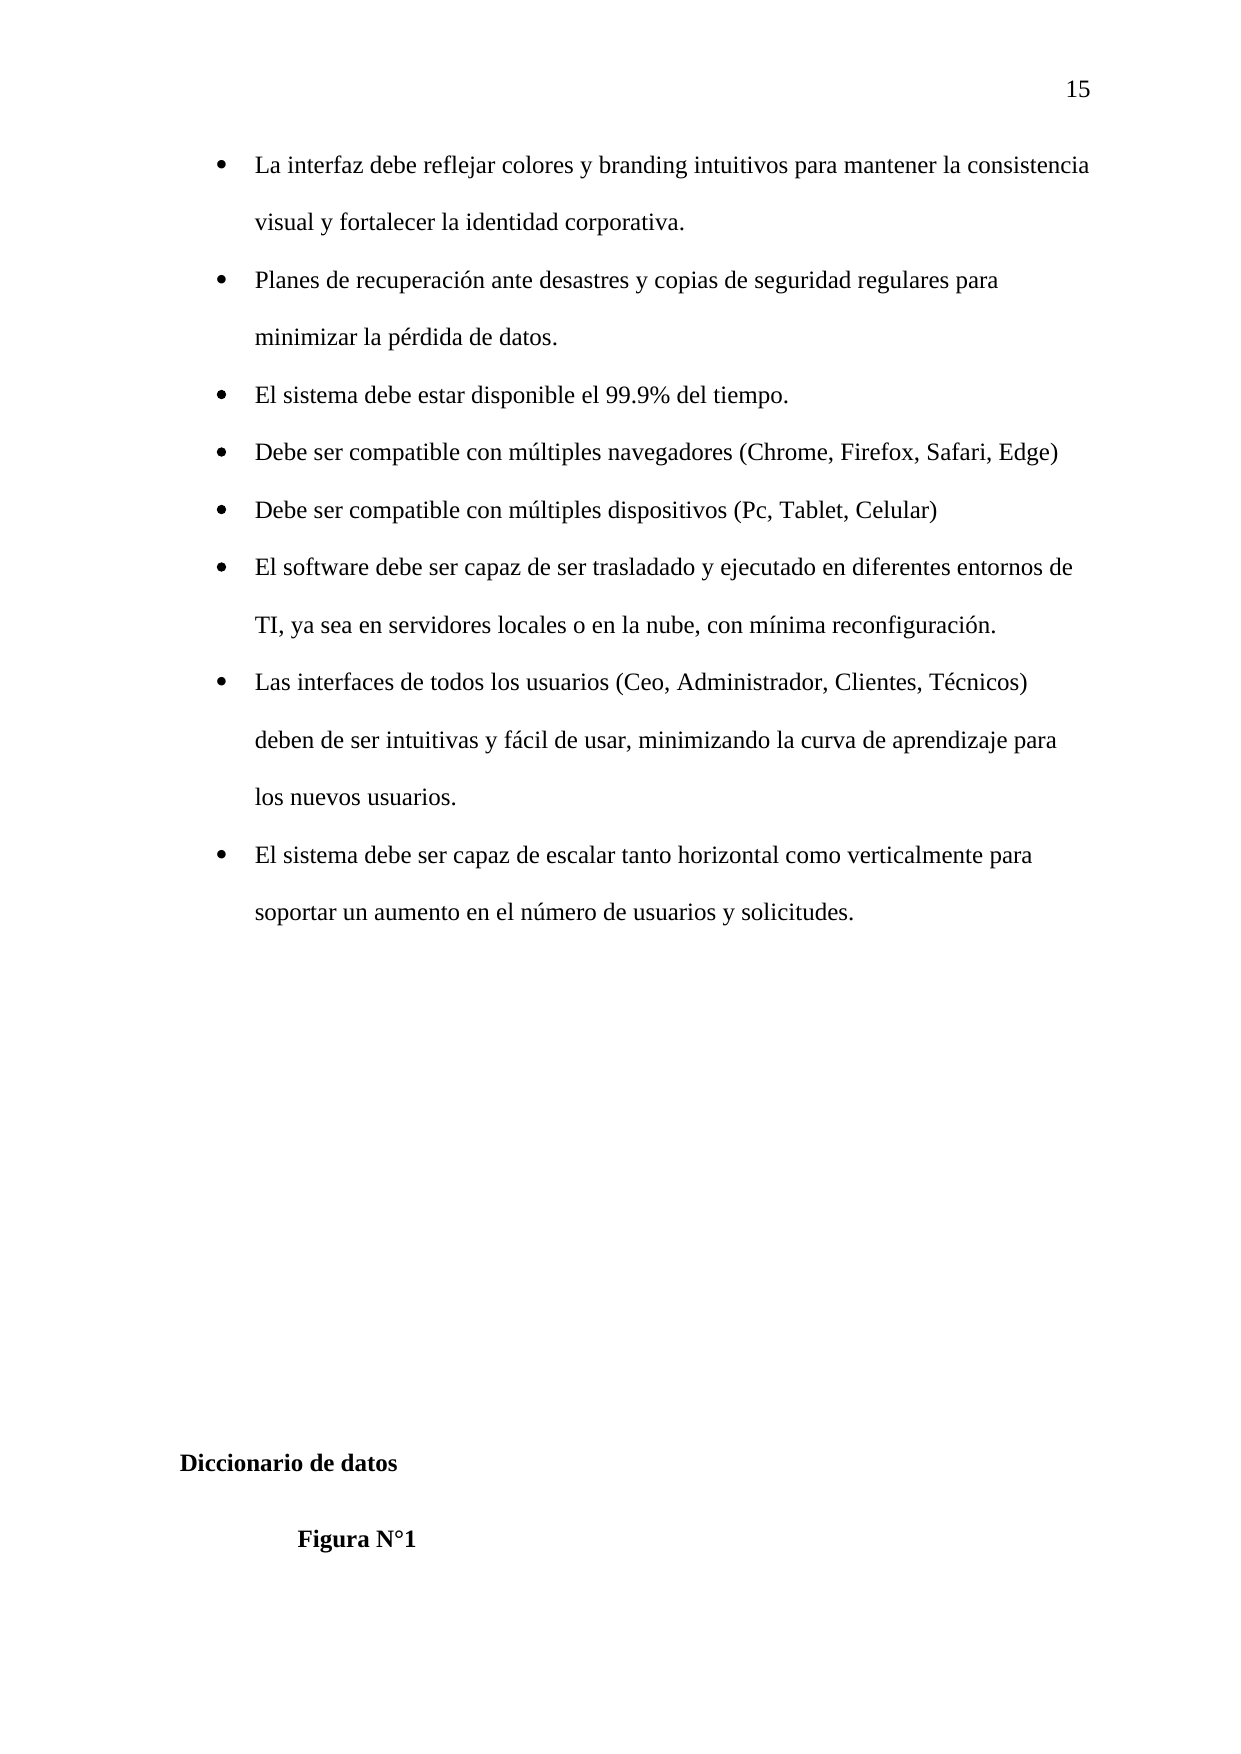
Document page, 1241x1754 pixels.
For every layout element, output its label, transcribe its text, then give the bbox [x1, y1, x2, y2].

subtitle Diccionario de datos [150, 1448, 1090, 1477]
list El sistema debe estar disponible el 99.9% del tiempo. [217, 380, 1090, 409]
list Debe ser compatible con múltiples navegadores (Chrome, Firefox, Safari, Edge) [217, 437, 1090, 466]
list Planes de recuperación ante desastres y copias de seguridad regulares para minimizar la pérdida de datos. [217, 265, 1090, 351]
list El sistema debe ser capaz de escalar tanto horizontal como verticalmente para soportar un aumento en el número de usuarios y solicitudes. [217, 840, 1090, 926]
list Las interfaces de todos los usuarios (Ceo, Administrador, Clientes, Técnicos) deben de ser intuitivas y fácil de usar, minimizando la curva de aprendizaje para los nuevos usuarios. [217, 667, 1090, 811]
list El software debe ser capaz de ser trasladado y ejecutado en diferentes entornos de TI, ya sea en servidores locales o en la nube, con mínima reconfiguración. [217, 552, 1090, 639]
list Debe ser compatible con múltiples dispositivos (Pc, Tablet, Celular) [217, 495, 1090, 524]
list La interfaz debe reflejar colores y branding intuitivos para mantener la consistencia visual y fortalecer la identidad corporativa. [217, 150, 1090, 236]
subtitle Figura N°1 [150, 1524, 1090, 1553]
